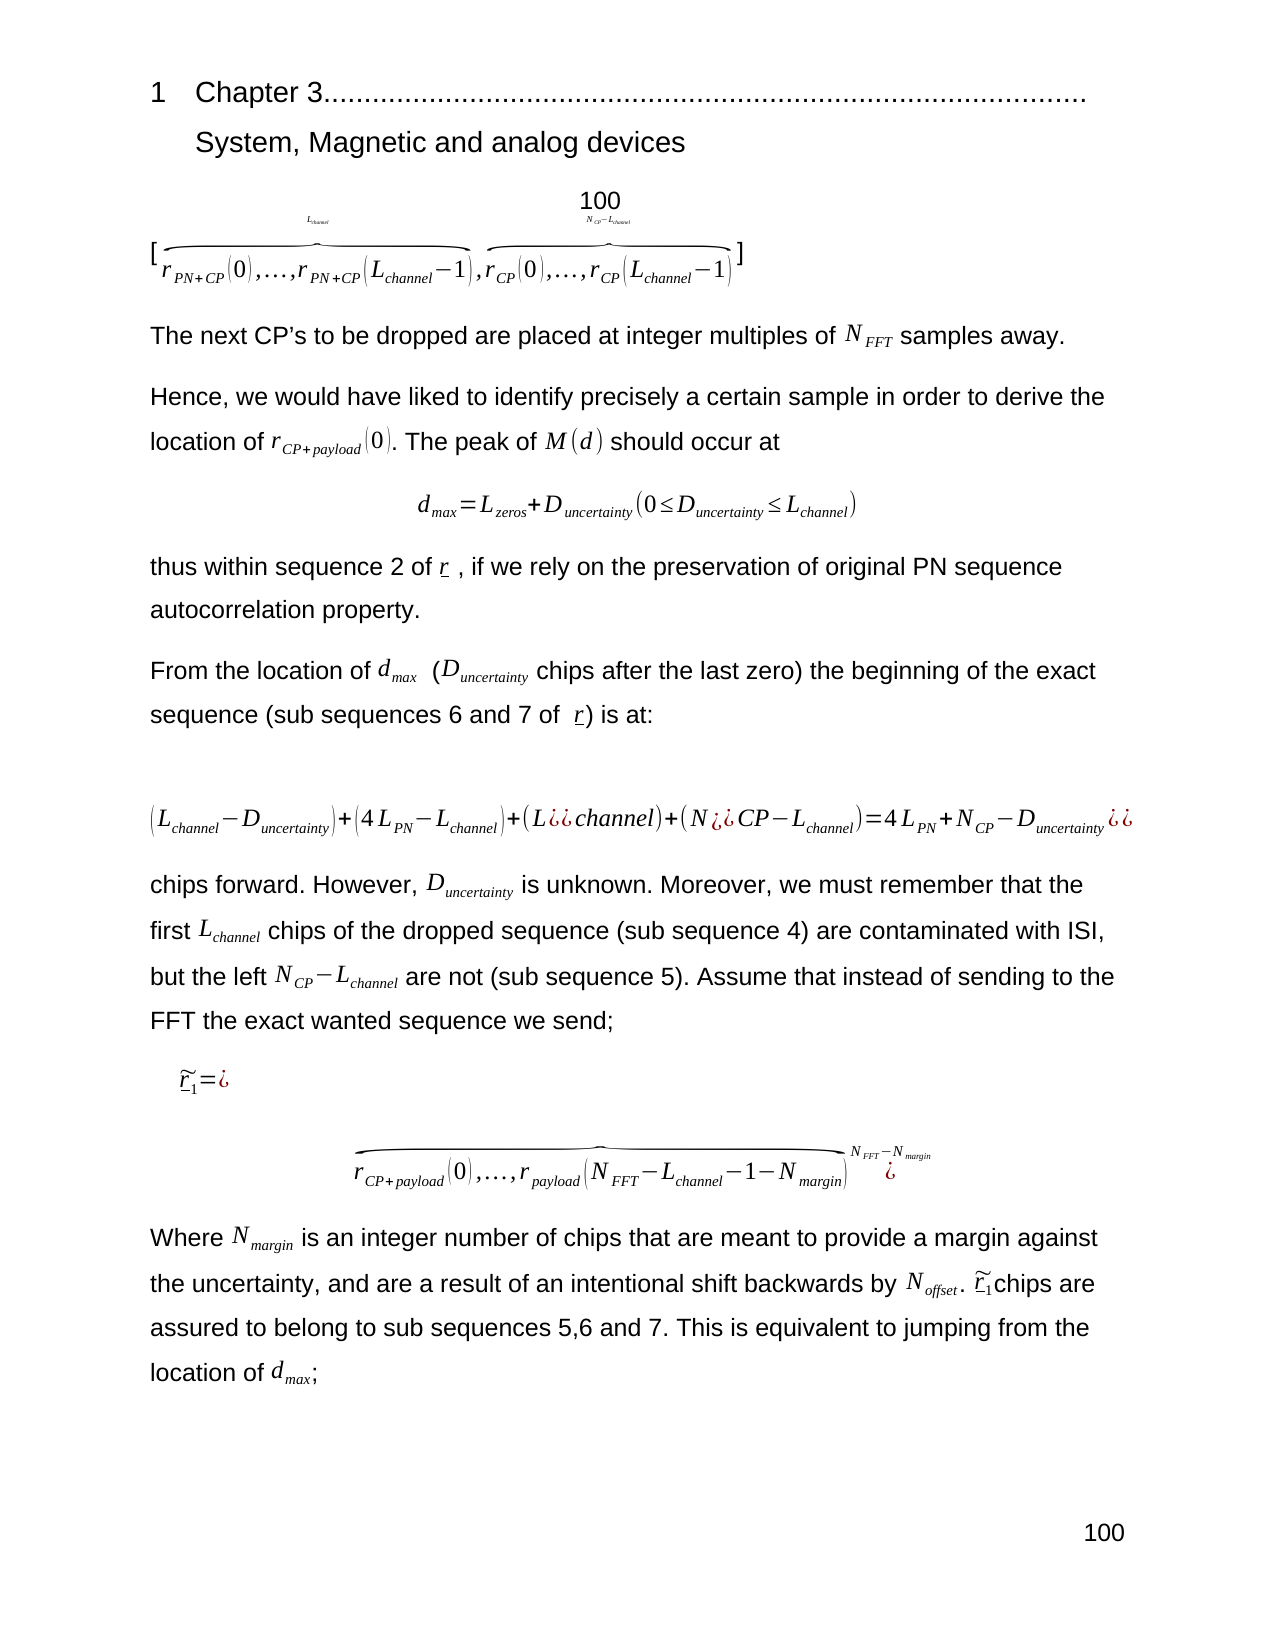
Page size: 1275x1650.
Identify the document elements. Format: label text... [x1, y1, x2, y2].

text chips forward. However, is unknown. Moreover, we must remember that the first chips of the dropped sequence (sub sequence 4) are contaminated with ISI, but the left are not (sub sequence 5). Assume that instead of sending to the FFT the exact wanted sequence we send; [150, 869, 1125, 1035]
text thus within sequence 2 of , if we rely on the preservation of original PN sequence autocorrelation property. [150, 552, 1125, 624]
text Hence, we would have liked to identify precisely a certain sample in order to derive the location of . The peak of should occur at [150, 382, 1125, 458]
text [] [150, 215, 1125, 288]
text From the location of ( chips after the last zero) the beginning of the exact sequence (sub sequences 6 and 7 of ) is at: [150, 655, 1125, 729]
text The next CP’s to be dropped are placed at integer multiples of samples away. [150, 319, 1125, 351]
text Where is an integer number of chips that are meant to provide a margin against the uncertainty, and are a result of an intentional shift backwards by . chips are assured to belong to sub sequences 5,6 and 7. This is equivalent to jumping from the location of ; [150, 1222, 1125, 1388]
